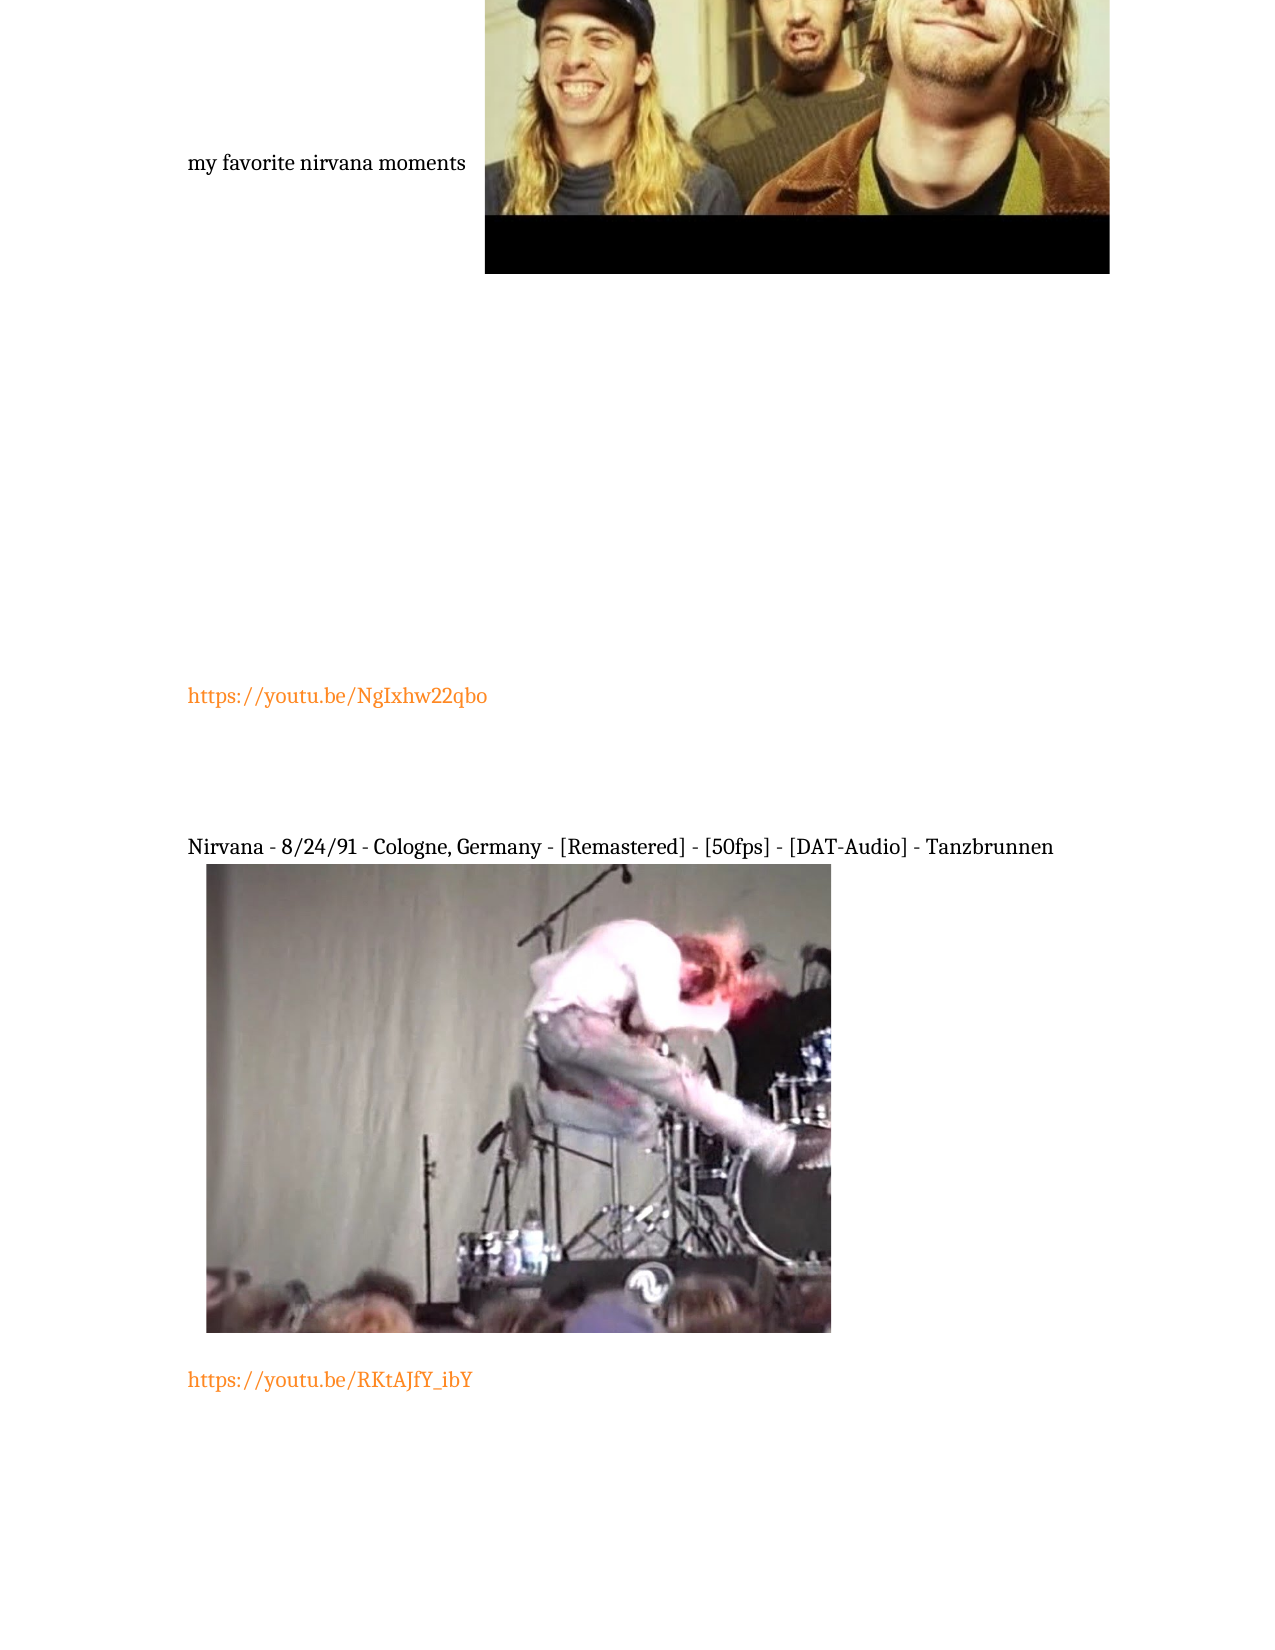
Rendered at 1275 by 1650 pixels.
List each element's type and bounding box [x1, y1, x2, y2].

picture [206, 864, 832, 1333]
picture [484, 0, 1110, 274]
text [187, 150, 1087, 1484]
